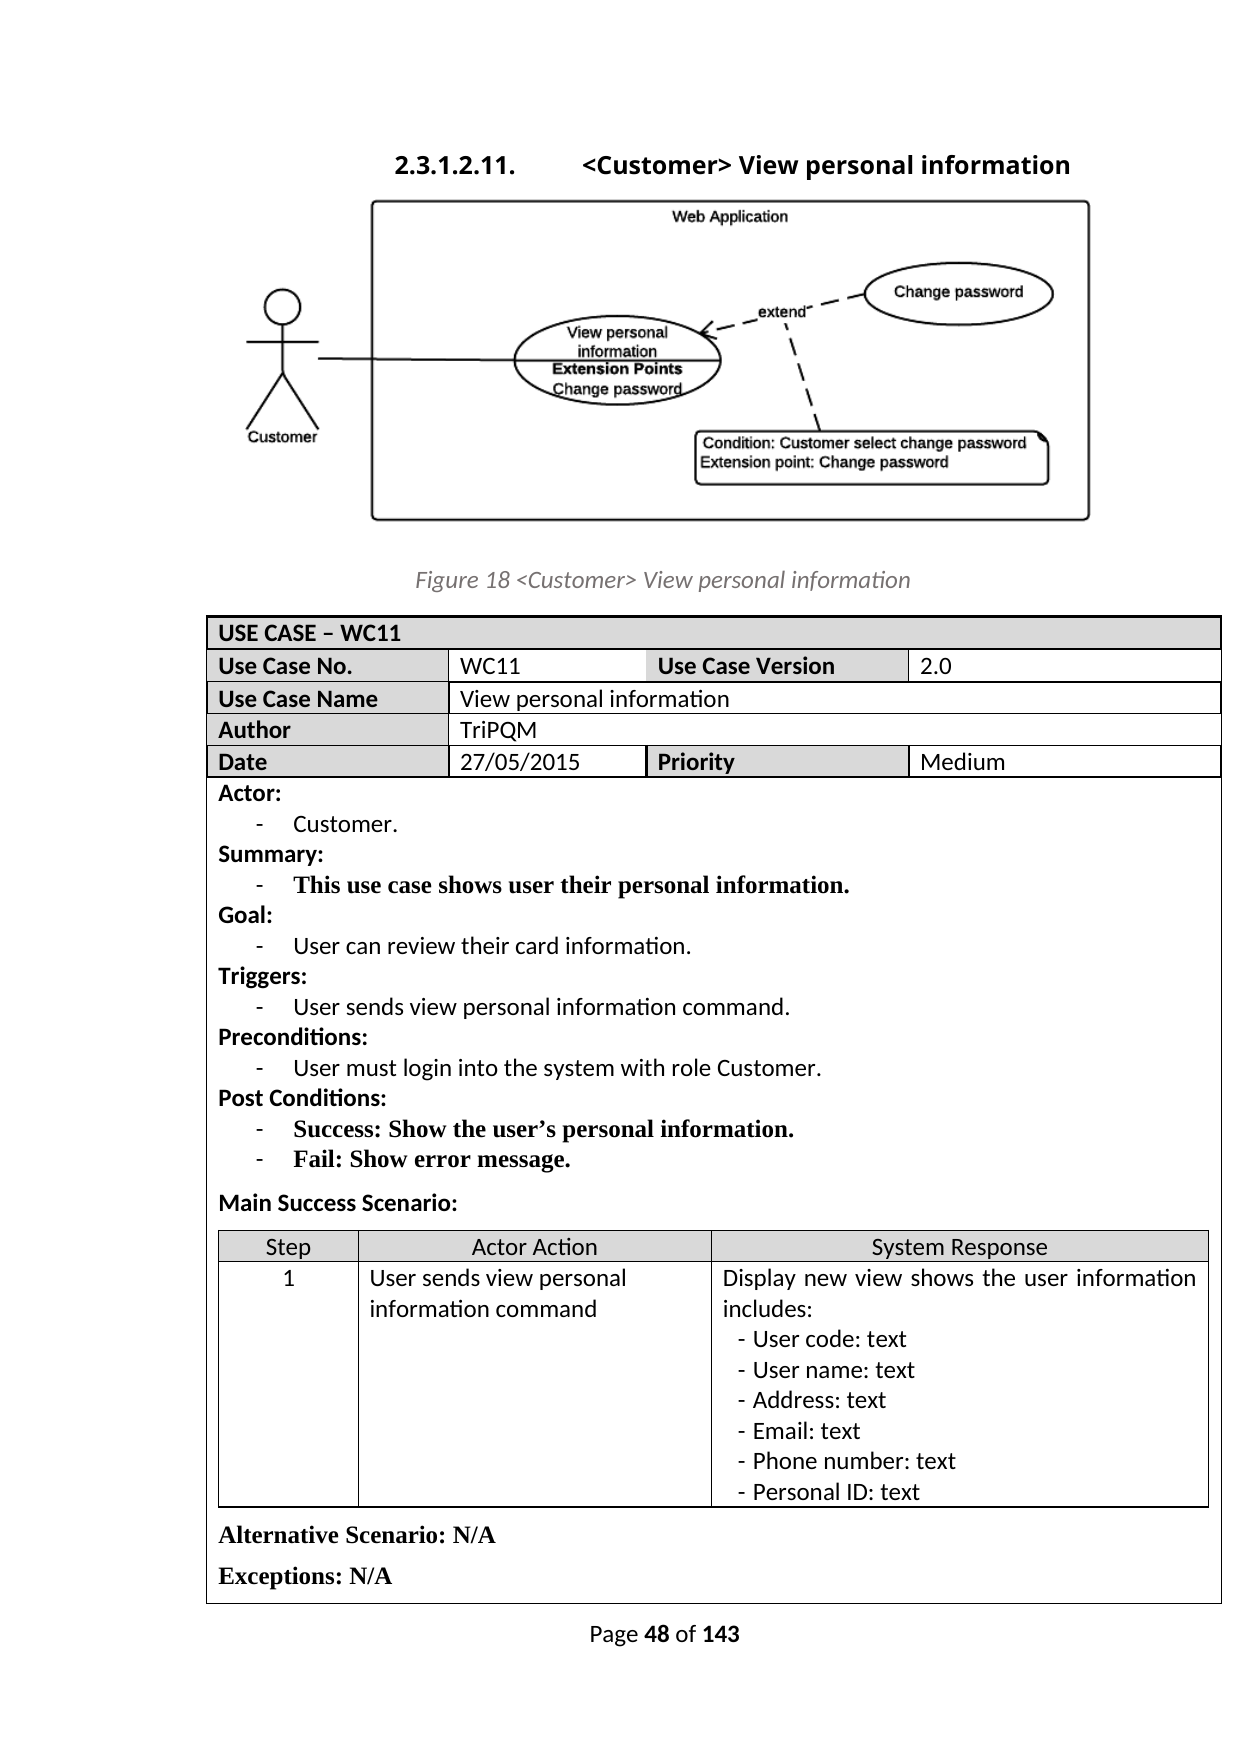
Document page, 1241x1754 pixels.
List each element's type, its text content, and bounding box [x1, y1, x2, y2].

table_cell 27/05/2015 [450, 746, 645, 776]
table_cell Priority [648, 746, 908, 776]
table_cell Medium [910, 746, 1220, 776]
table_cell View personal information [450, 683, 1220, 713]
table_cell WC11 [449, 650, 646, 681]
table_cell 2.0 [909, 650, 1221, 681]
table_cell Use Case Name [208, 682, 448, 713]
subtitle <Customer> View personal information [394, 148, 1122, 182]
table_cell Author [207, 714, 448, 745]
table_cell Use Case No. [207, 650, 448, 681]
text Figure 18 <Customer> View personal information [207, 564, 1122, 594]
table_header USE CASE – WC11 [208, 618, 1220, 648]
table_cell Use Case Version [646, 650, 908, 681]
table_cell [207, 778, 1221, 1602]
picture [207, 184, 1122, 545]
table_cell TriPQM [449, 714, 1221, 745]
table_cell Date [208, 746, 448, 776]
